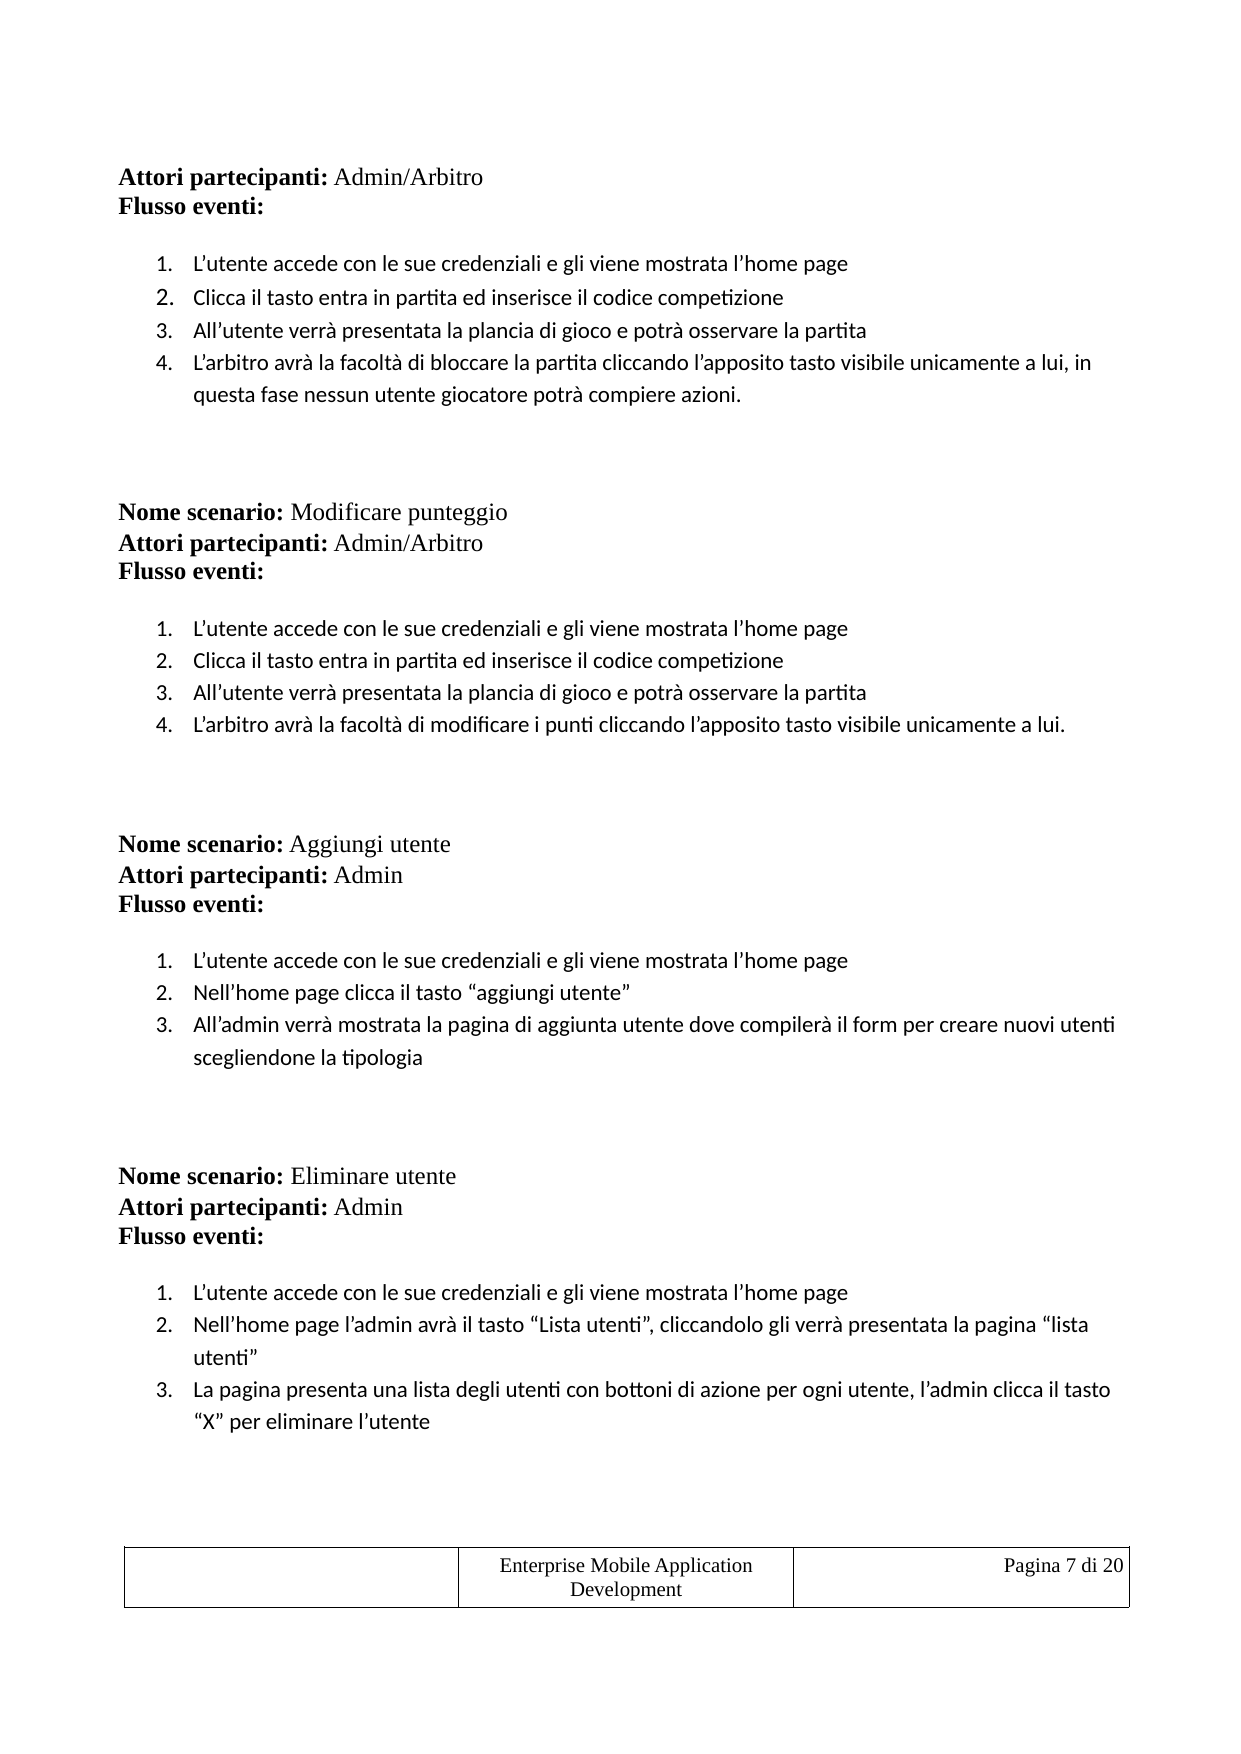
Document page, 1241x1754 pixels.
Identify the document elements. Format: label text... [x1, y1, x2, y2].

text Flusso eventi: [118, 889, 1122, 917]
list L’arbitro avrà la facoltà di modificare i punti cliccando l’apposito tasto visibile unicamente a lui. [156, 710, 1122, 738]
list L’utente accede con le sue credenziali e gli viene mostrata l’home page [156, 249, 1122, 277]
text Attori partecipanti: Admin [118, 1192, 1122, 1221]
list L’utente accede con le sue credenziali e gli viene mostrata l’home page [156, 1278, 1122, 1306]
list All’admin verrà mostrata la pagina di aggiunta utente dove compilerà il form per creare nuovi utenti scegliendone la tipologia [156, 1011, 1122, 1071]
list Nell’home page clicca il tasto “aggiungi utente” [156, 978, 1122, 1006]
list L’arbitro avrà la facoltà di bloccare la partita cliccando l’apposito tasto visibile unicamente a lui, in questa fase nessun utente giocatore potrà compiere azioni. [156, 348, 1122, 408]
list Clicca il tasto entra in partita ed inserisce il codice competizione [156, 281, 1122, 311]
text Nome scenario: Eliminare utente [118, 1161, 1122, 1190]
list La pagina presenta una lista degli utenti con bottoni di azione per ogni utente, l’admin clicca il tasto “X” per eliminare l’utente [156, 1375, 1122, 1435]
text Nome scenario: Aggiungi utente [118, 829, 1122, 858]
text Nome scenario: Modificare punteggio [118, 497, 1122, 525]
list L’utente accede con le sue credenziali e gli viene mostrata l’home page [156, 946, 1122, 974]
text Attori partecipanti: Admin/Arbitro [118, 162, 1122, 191]
list Clicca il tasto entra in partita ed inserisce il codice competizione [156, 646, 1122, 674]
list All’utente verrà presentata la plancia di gioco e potrà osservare la partita [156, 678, 1122, 706]
text Flusso eventi: [118, 191, 1122, 220]
list All’utente verrà presentata la plancia di gioco e potrà osservare la partita [156, 316, 1122, 344]
list L’utente accede con le sue credenziali e gli viene mostrata l’home page [156, 614, 1122, 642]
text Flusso eventi: [118, 1221, 1122, 1250]
list Nell’home page l’admin avrà il tasto “Lista utenti”, cliccandolo gli verrà presentata la pagina “lista utenti” [156, 1311, 1122, 1371]
text Flusso eventi: [118, 556, 1122, 585]
text Attori partecipanti: Admin [118, 860, 1122, 889]
text Attori partecipanti: Admin/Arbitro [118, 528, 1122, 556]
